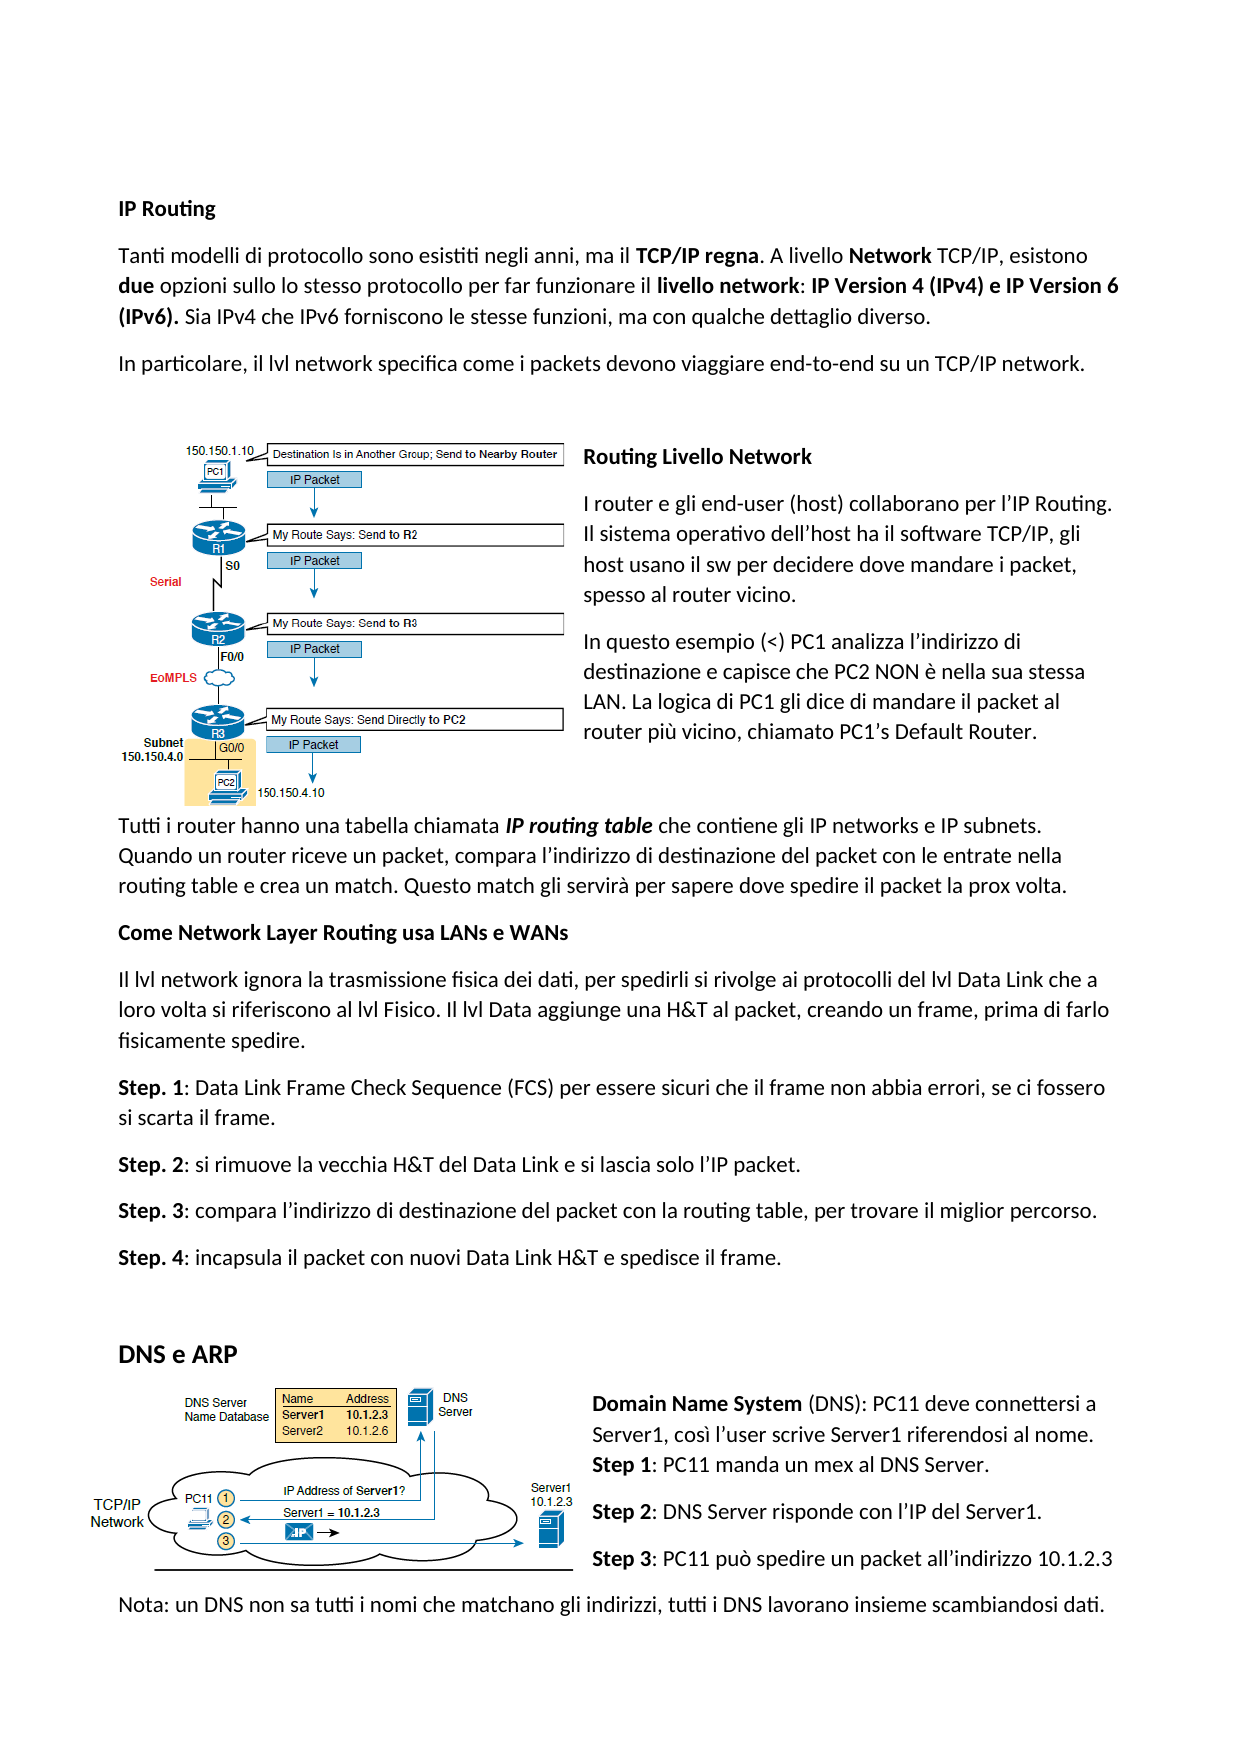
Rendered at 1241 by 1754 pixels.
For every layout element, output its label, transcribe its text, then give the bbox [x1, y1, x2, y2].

text Routing Livello Network [565, 442, 1122, 470]
text In questo esempio (<) PC1 analizza l’indirizzo di destinazione e capisce che PC2 NON è nella sua stessa LAN. La logica di PC1 gli dice di mandare il packet al router più vicino, chiamato PC1’s Default Router. [565, 627, 1122, 745]
text Step 3: PC11 può spedire un packet all’indirizzo 10.1.2.3 [118, 1544, 1122, 1572]
text Step. 2: si rimuove la vecchia H&T del Data Link e si lascia solo l’IP packet. [118, 1150, 1122, 1178]
text Domain Name System (DNS): PC11 deve connettersi a Server1, così l’user scrive Server1 riferendosi al nome. Step 1: PC11 manda un mex al DNS Server. [574, 1389, 1122, 1478]
text Tanti modelli di protocollo sono esistiti negli anni, ma il TCP/IP regna. A livello Network TCP/IP, esistono due opzioni sullo lo stesso protocollo per far funzionare il livello network: IP Version 4 (IPv4) e IP Version 6 (IPv6). Sia IPv4 che IPv6 forniscono le stesse funzioni, ma con qualche dettaglio diverso. [118, 241, 1122, 330]
text Step 2: DNS Server risponde con l’IP del Server1. [574, 1497, 1122, 1525]
text Nota: un DNS non sa tutti i nomi che matchano gli indirizzi, tutti i DNS lavorano insieme scambiandosi dati. [118, 1591, 1122, 1618]
picture [83, 1384, 574, 1571]
text IP Routing [118, 194, 1122, 222]
text Step. 4: incapsula il packet con nuovi Data Link H&T e spedisce il frame. [118, 1243, 1122, 1271]
text Step. 1: Data Link Frame Check Sequence (FCS) per essere sicuri che il frame non abbia errori, se ci fossero si scarta il frame. [118, 1073, 1122, 1131]
text Il lvl network ignora la trasmissione fisica dei dati, per spedirli si rivolge ai protocolli del lvl Data Link che a loro volta si riferiscono al lvl Fisico. Il lvl Data aggiunge una H&T al packet, creando un frame, prima di farlo fisicamente spedire. [118, 965, 1122, 1054]
text Come Network Layer Routing usa LANs e WANs [118, 918, 1122, 946]
text DNS e ARP [118, 1337, 1122, 1370]
text In particolare, il lvl network specifica come i packets devono viaggiare end-to-end su un TCP/IP network. [118, 349, 1122, 377]
picture [118, 442, 565, 806]
text I router e gli end-user (host) collaborano per l’IP Routing. Il sistema operativo dell’host ha il software TCP/IP, gli host usano il sw per decidere dove mandare i packet, spesso al router vicino. [565, 489, 1122, 608]
text Step. 3: compara l’indirizzo di destinazione del packet con la routing table, per trovare il miglior percorso. [118, 1197, 1122, 1224]
text Tutti i router hanno una tabella chiamata IP routing table che contiene gli IP networks e IP subnets. Quando un router riceve un packet, compara l’indirizzo di destinazione del packet con le entrate nella routing table e crea un match. Questo match gli servirà per sapere dove spedire il packet la prox volta. [118, 811, 1122, 899]
